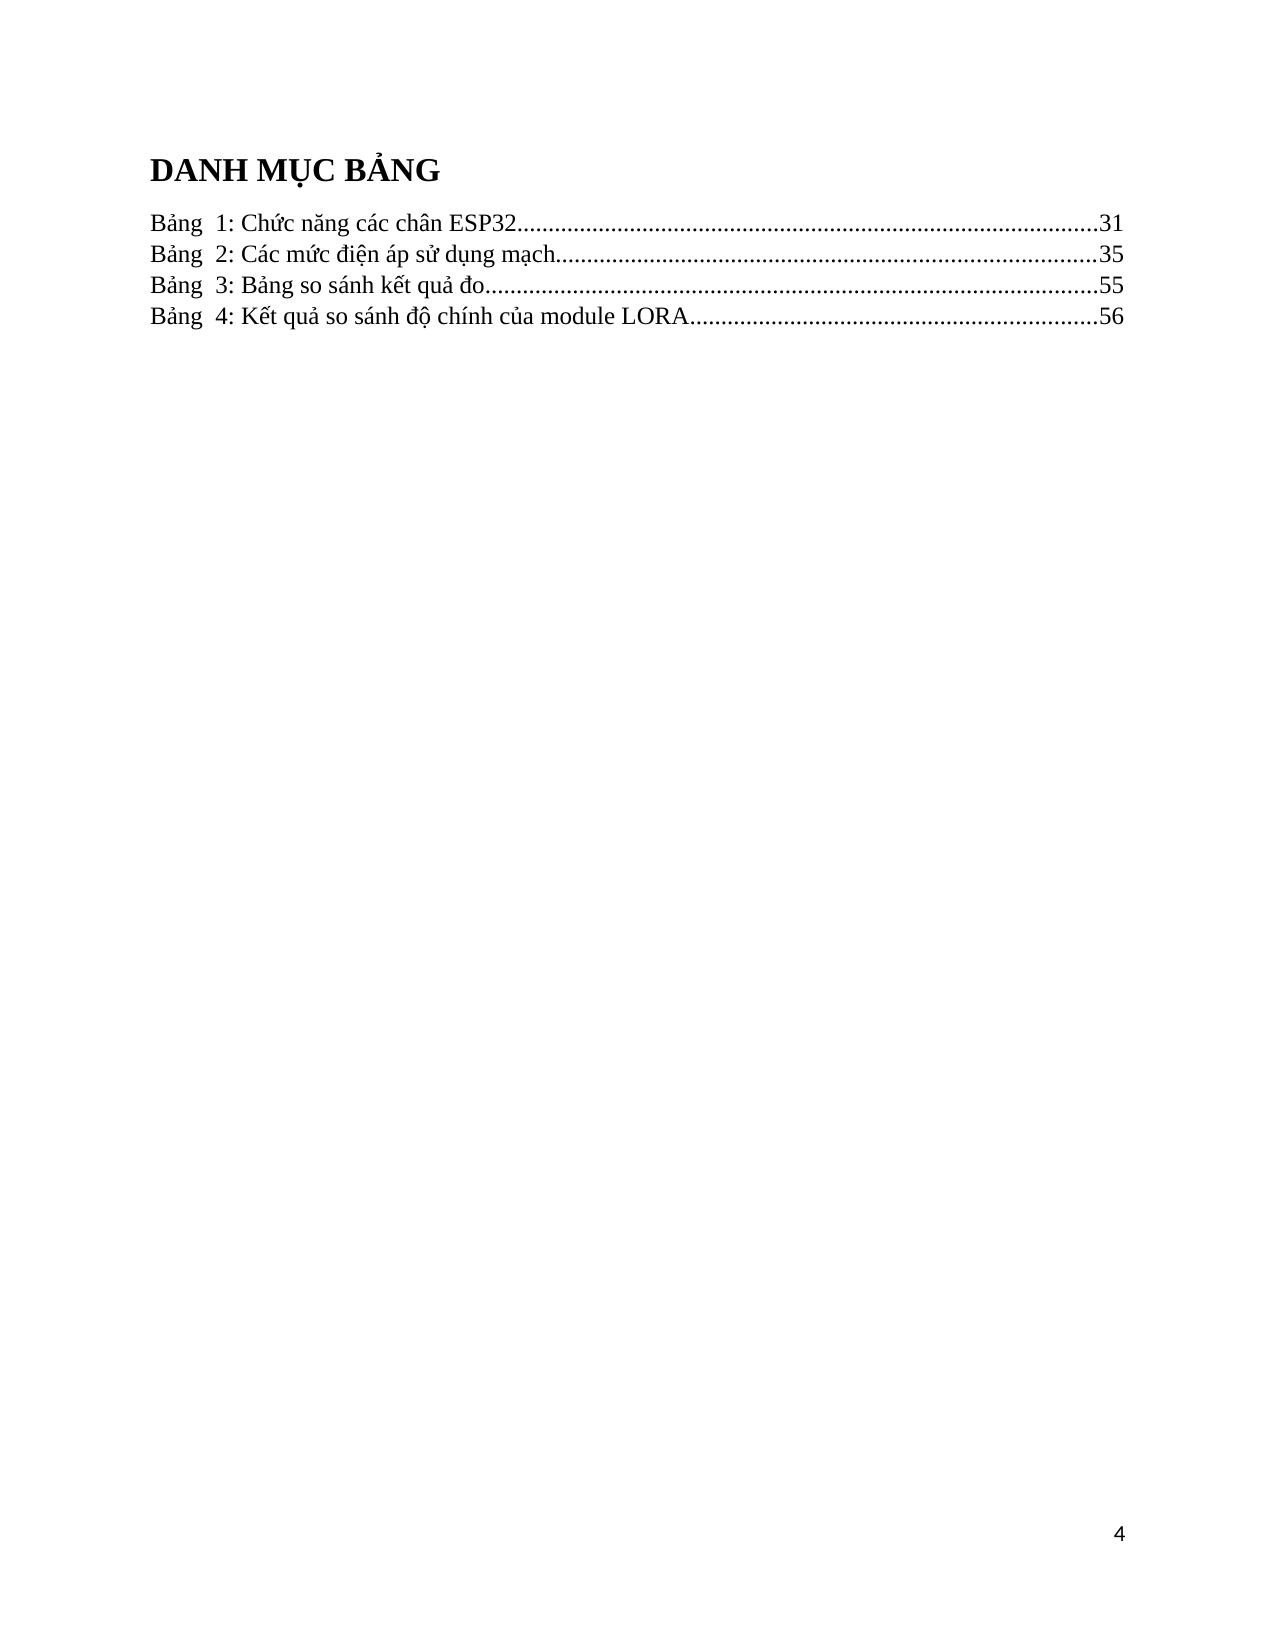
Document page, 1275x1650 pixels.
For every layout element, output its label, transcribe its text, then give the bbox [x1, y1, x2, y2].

text Bảng 4: Kết quả so sánh độ chính của module LORA 56 [150, 301, 1125, 330]
text Bảng 1: Chức năng các chân ESP32 31 [150, 208, 1125, 237]
text Bảng 2: Các mức điện áp sử dụng mạch 35 [150, 239, 1125, 268]
text DANH MỤC BẢNG [150, 150, 1125, 188]
text Bảng 3: Bảng so sánh kết quả đo 55 [150, 270, 1125, 299]
